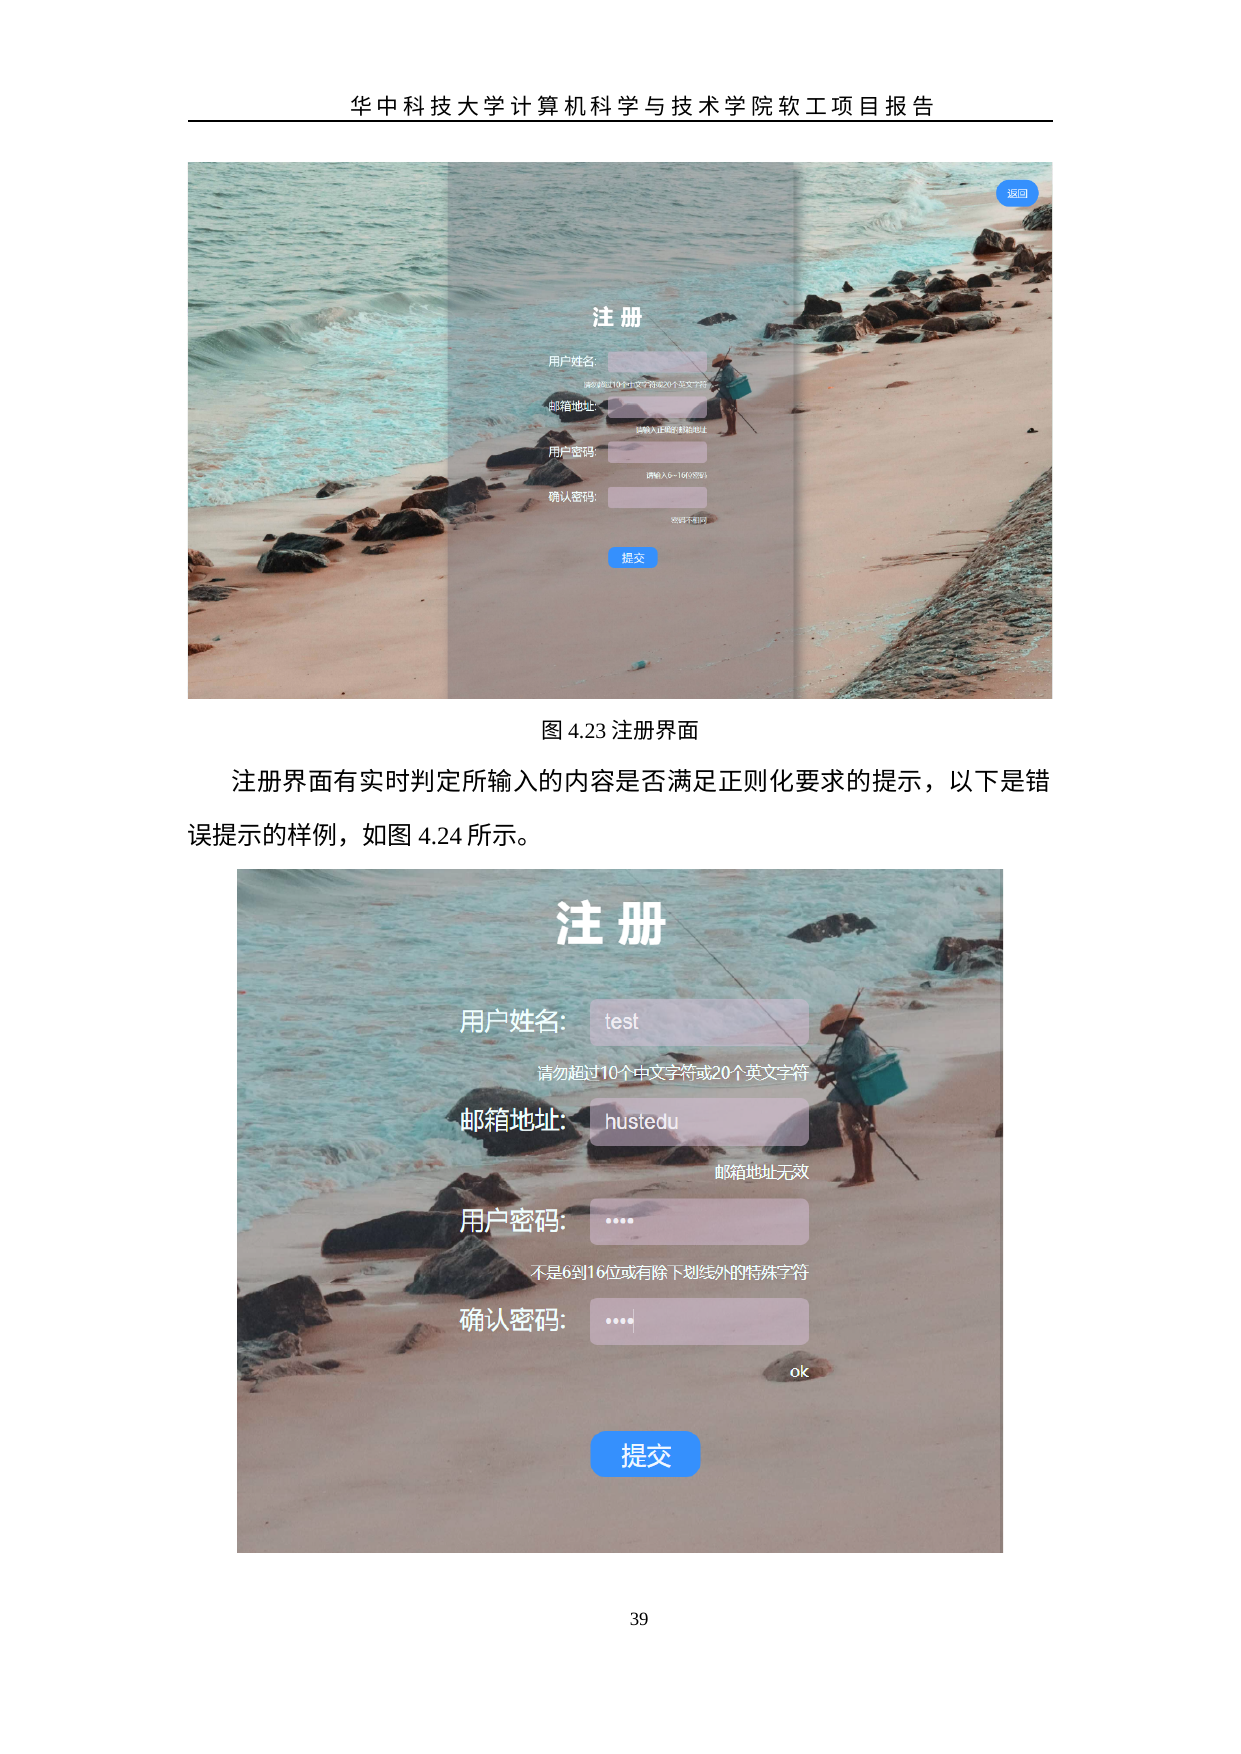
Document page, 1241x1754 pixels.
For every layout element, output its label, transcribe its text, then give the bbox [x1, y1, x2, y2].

picture [237, 869, 1004, 1553]
picture [187, 162, 1053, 699]
